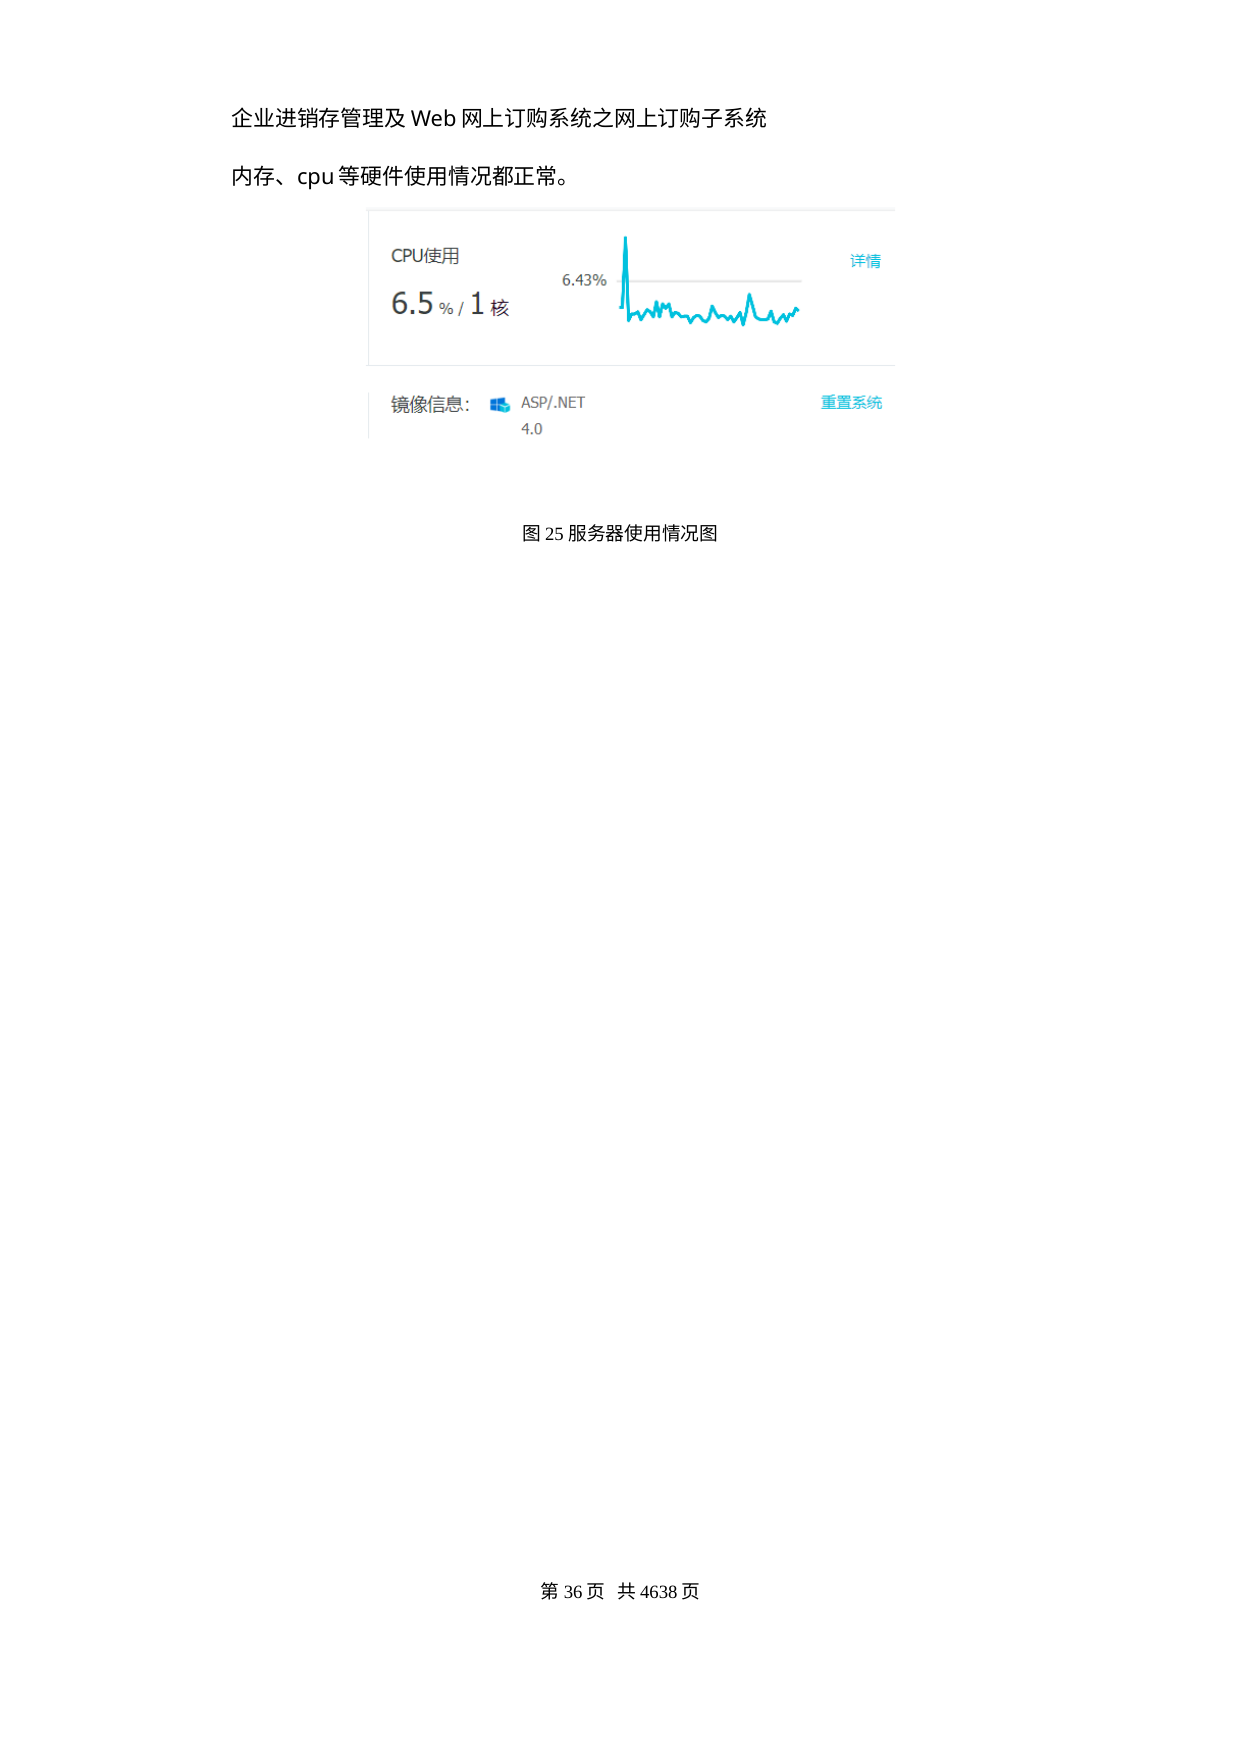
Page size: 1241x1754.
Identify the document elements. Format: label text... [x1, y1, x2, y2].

text 图25 服务器使用情况图 [187, 516, 1053, 548]
picture [365, 207, 896, 469]
text 内存、cpu等硬件使用情况都正常。 [187, 158, 1053, 191]
